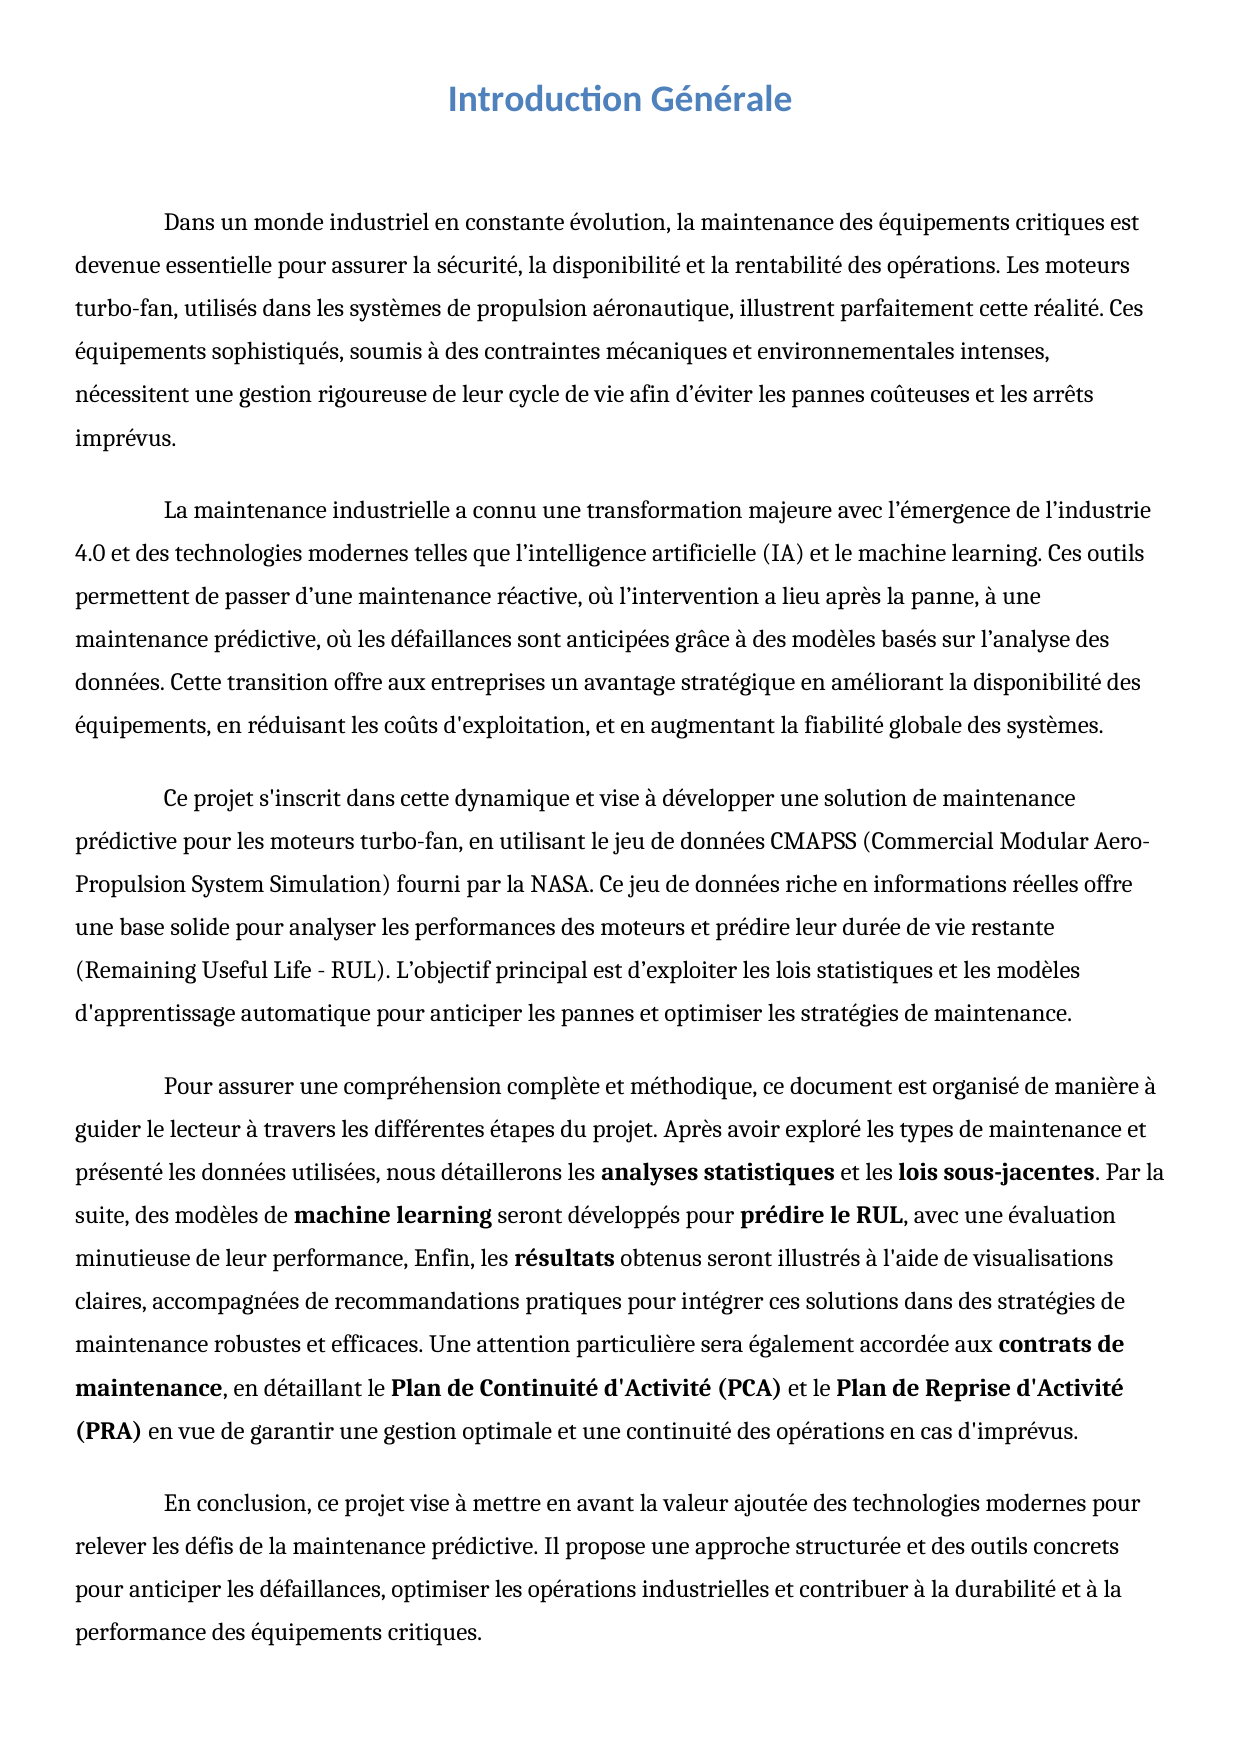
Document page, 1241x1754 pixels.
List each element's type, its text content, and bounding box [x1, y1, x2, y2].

text La maintenance industrielle a connu une transformation majeure avec l’émergence de l’industrie 4.0 et des technologies modernes telles que l’intelligence artificielle (IA) et le machine learning. Ces outils permettent de passer d’une maintenance réactive, où l’intervention a lieu après la panne, à une maintenance prédictive, où les défaillances sont anticipées grâce à des modèles basés sur l’analyse des données. Cette transition offre aux entreprises un avantage stratégique en améliorant la disponibilité des équipements, en réduisant les coûts d'exploitation, et en augmentant la fiabilité globale des systèmes. [75, 496, 1165, 740]
text Dans un monde industriel en constante évolution, la maintenance des équipements critiques est devenue essentielle pour assurer la sécurité, la disponibilité et la rentabilité des opérations. Les moteurs turbo-fan, utilisés dans les systèmes de propulsion aéronautique, illustrent parfaitement cette réalité. Ces équipements sophistiqués, soumis à des contraintes mécaniques et environnementales intenses, nécessitent une gestion rigoureuse de leur cycle de vie afin d’éviter les pannes coûteuses et les arrêts imprévus. [75, 208, 1165, 452]
text En conclusion, ce projet vise à mettre en avant la valeur ajoutée des technologies modernes pour relever les défis de la maintenance prédictive. Il propose une approche structurée et des outils concrets pour anticiper les défaillances, optimiser les opérations industrielles et contribuer à la durabilité et à la performance des équipements critiques. [75, 1489, 1165, 1647]
text Introduction Générale [75, 75, 1165, 121]
text Pour assurer une compréhension complète et méthodique, ce document est organisé de manière à guider le lecteur à travers les différentes étapes du projet. Après avoir exploré les types de maintenance et présenté les données utilisées, nous détaillerons les analyses statistiques et les lois sous-jacentes. Par la suite, des modèles de machine learning seront développés pour prédire le RUL, avec une évaluation minutieuse de leur performance, Enfin, les résultats obtenus seront illustrés à l'aide de visualisations claires, accompagnées de recommandations pratiques pour intégrer ces solutions dans des stratégies de maintenance robustes et efficaces. Une attention particulière sera également accordée aux contrats de maintenance, en détaillant le Plan de Continuité d'Activité (PCA) et le Plan de Reprise d'Activité (PRA) en vue de garantir une gestion optimale et une continuité des opérations en cas d'imprévus. [75, 1072, 1165, 1445]
text Ce projet s'inscrit dans cette dynamique et vise à développer une solution de maintenance prédictive pour les moteurs turbo-fan, en utilisant le jeu de données CMAPSS (Commercial Modular Aero-Propulsion System Simulation) fourni par la NASA. Ce jeu de données riche en informations réelles offre une base solide pour analyser les performances des moteurs et prédire leur durée de vie restante (Remaining Useful Life - RUL). L’objectif principal est d’exploiter les lois statistiques et les modèles d'apprentissage automatique pour anticiper les pannes et optimiser les stratégies de maintenance. [75, 784, 1165, 1028]
